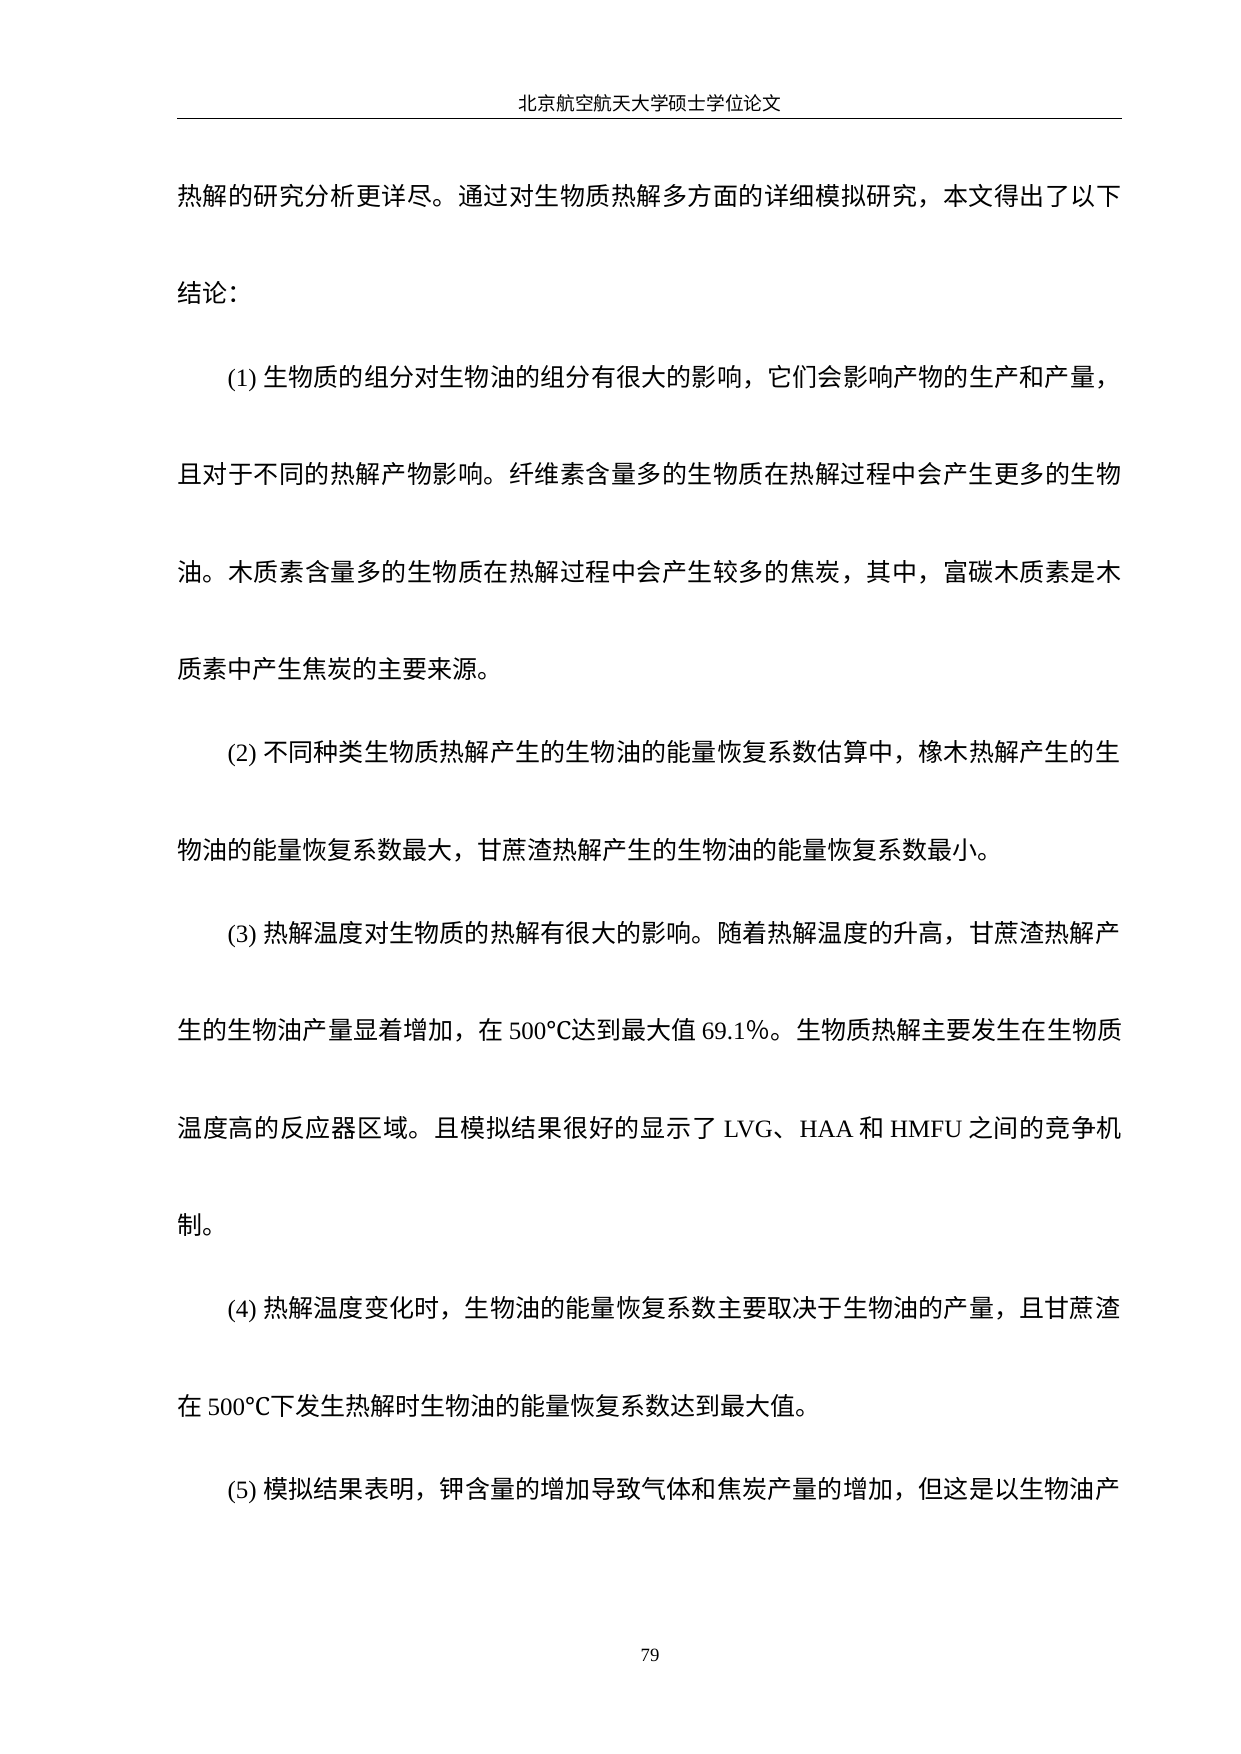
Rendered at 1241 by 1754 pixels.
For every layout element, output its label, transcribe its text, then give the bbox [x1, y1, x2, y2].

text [177, 162, 1122, 324]
text (4) 热解温度变化时，生物油的能量恢复系数主要取决于生物油的产量，且甘蔗渣在500℃下发生热解时生物油的能量恢复系数达到最大值。 [177, 1274, 1122, 1437]
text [177, 1455, 1122, 1520]
text (1) 生物质的组分对生物油的组分有很大的影响，它们会影响产物的生产和产量，且对于不同的热解产物影响。纤维素含量多的生物质在热解过程中会产生更多的生物油。木质素含量多的生物质在热解过程中会产生较多的焦炭，其中，富碳木质素是木质素中产生焦炭的主要来源。 [177, 343, 1122, 700]
text (2) 不同种类生物质热解产生的生物油的能量恢复系数估算中，橡木热解产生的生物油的能量恢复系数最大，甘蔗渣热解产生的生物油的能量恢复系数最小。 [177, 718, 1122, 881]
text (3) 热解温度对生物质的热解有很大的影响。随着热解温度的升高，甘蔗渣热解产生的生物油产量显着增加，在500℃达到最大值69.1％。生物质热解主要发生在生物质温度高的反应器区域。且模拟结果很好的显示了LVG、HAA和HMFU之间的竞争机制。 [177, 899, 1122, 1256]
